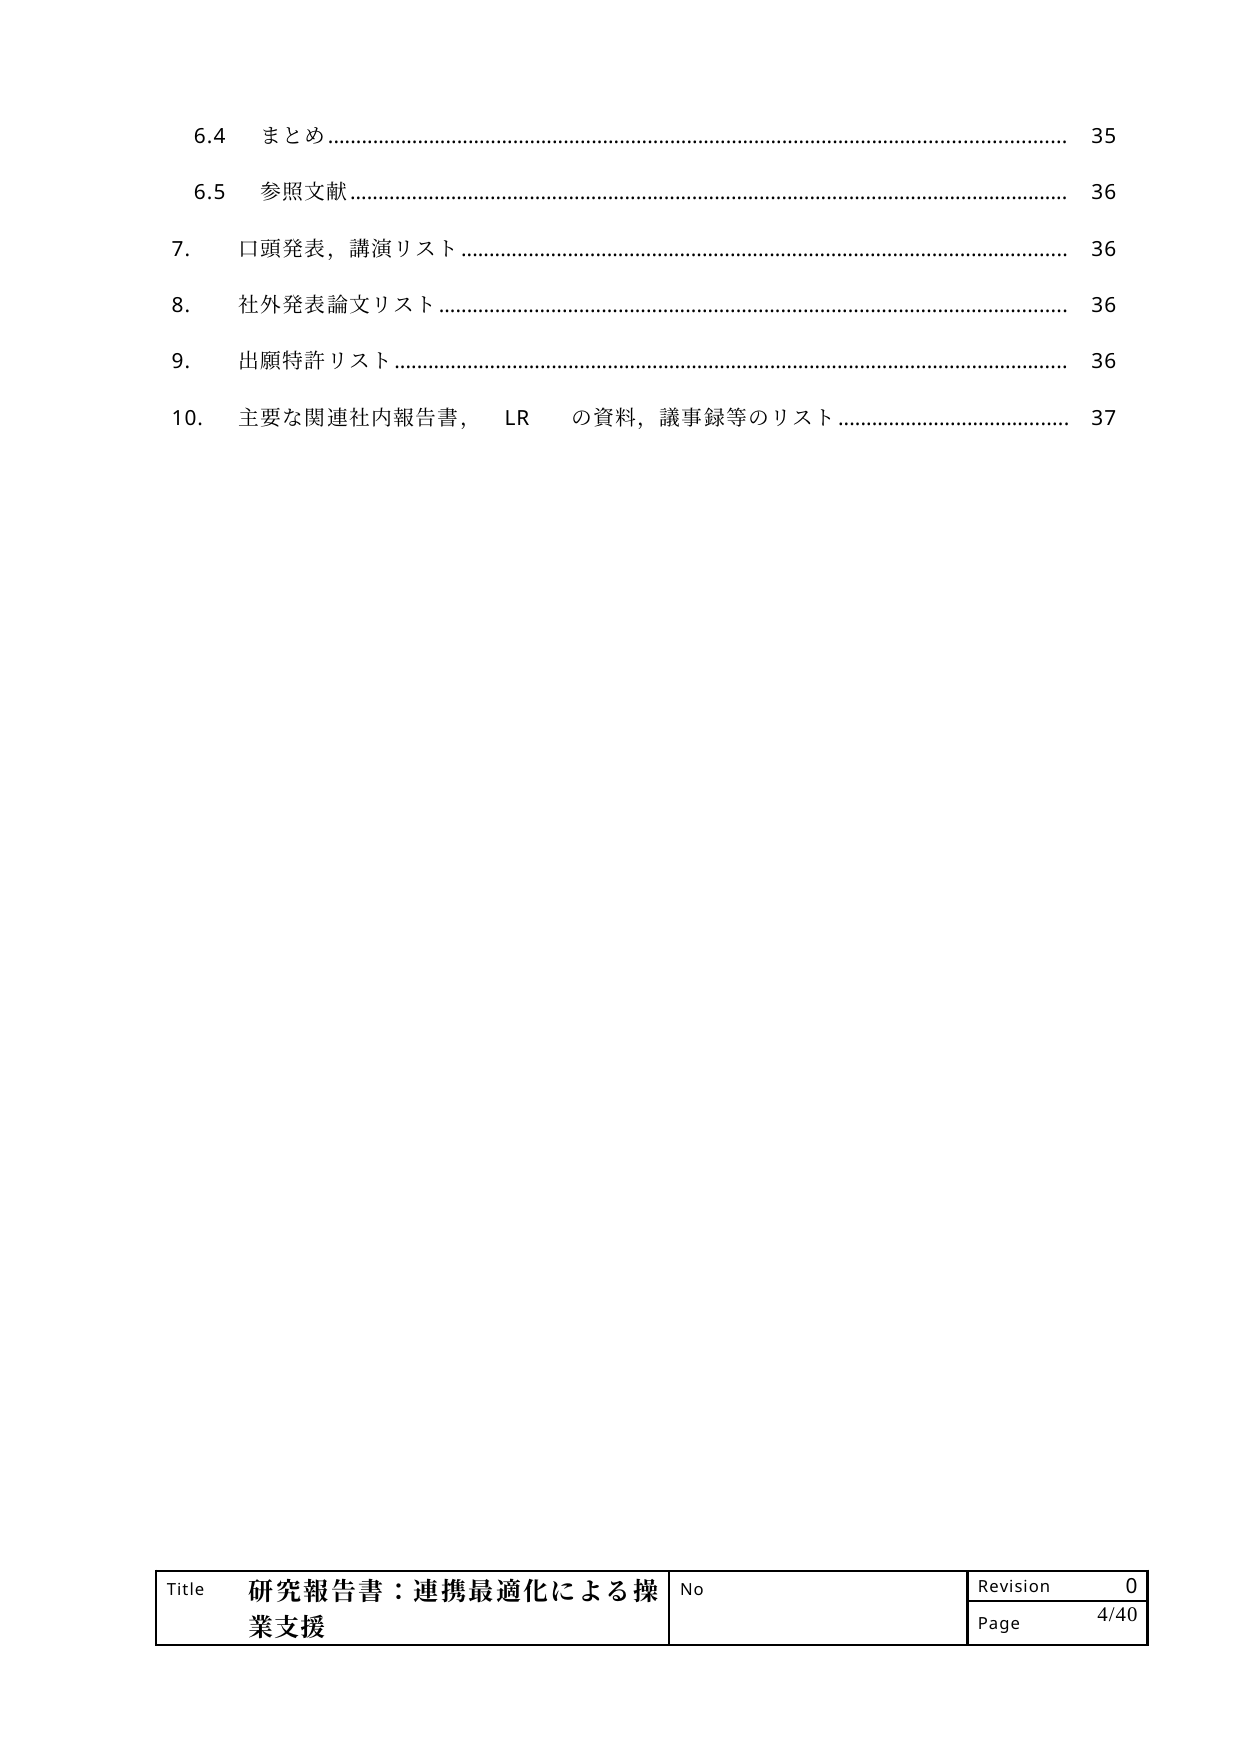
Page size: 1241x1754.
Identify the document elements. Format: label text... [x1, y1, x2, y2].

text 6.4 まとめ 35 [192, 106, 1126, 162]
text 10. 主要な関連社内報告書，LRの資料，議事録等のリスト 37 [171, 388, 1126, 445]
text 7. 口頭発表，講演リスト 36 [171, 219, 1126, 275]
text 6.5 参照文献 36 [192, 162, 1126, 219]
text 8. 社外発表論文リスト 36 [171, 275, 1126, 332]
text 9. 出願特許リスト 36 [171, 332, 1126, 388]
